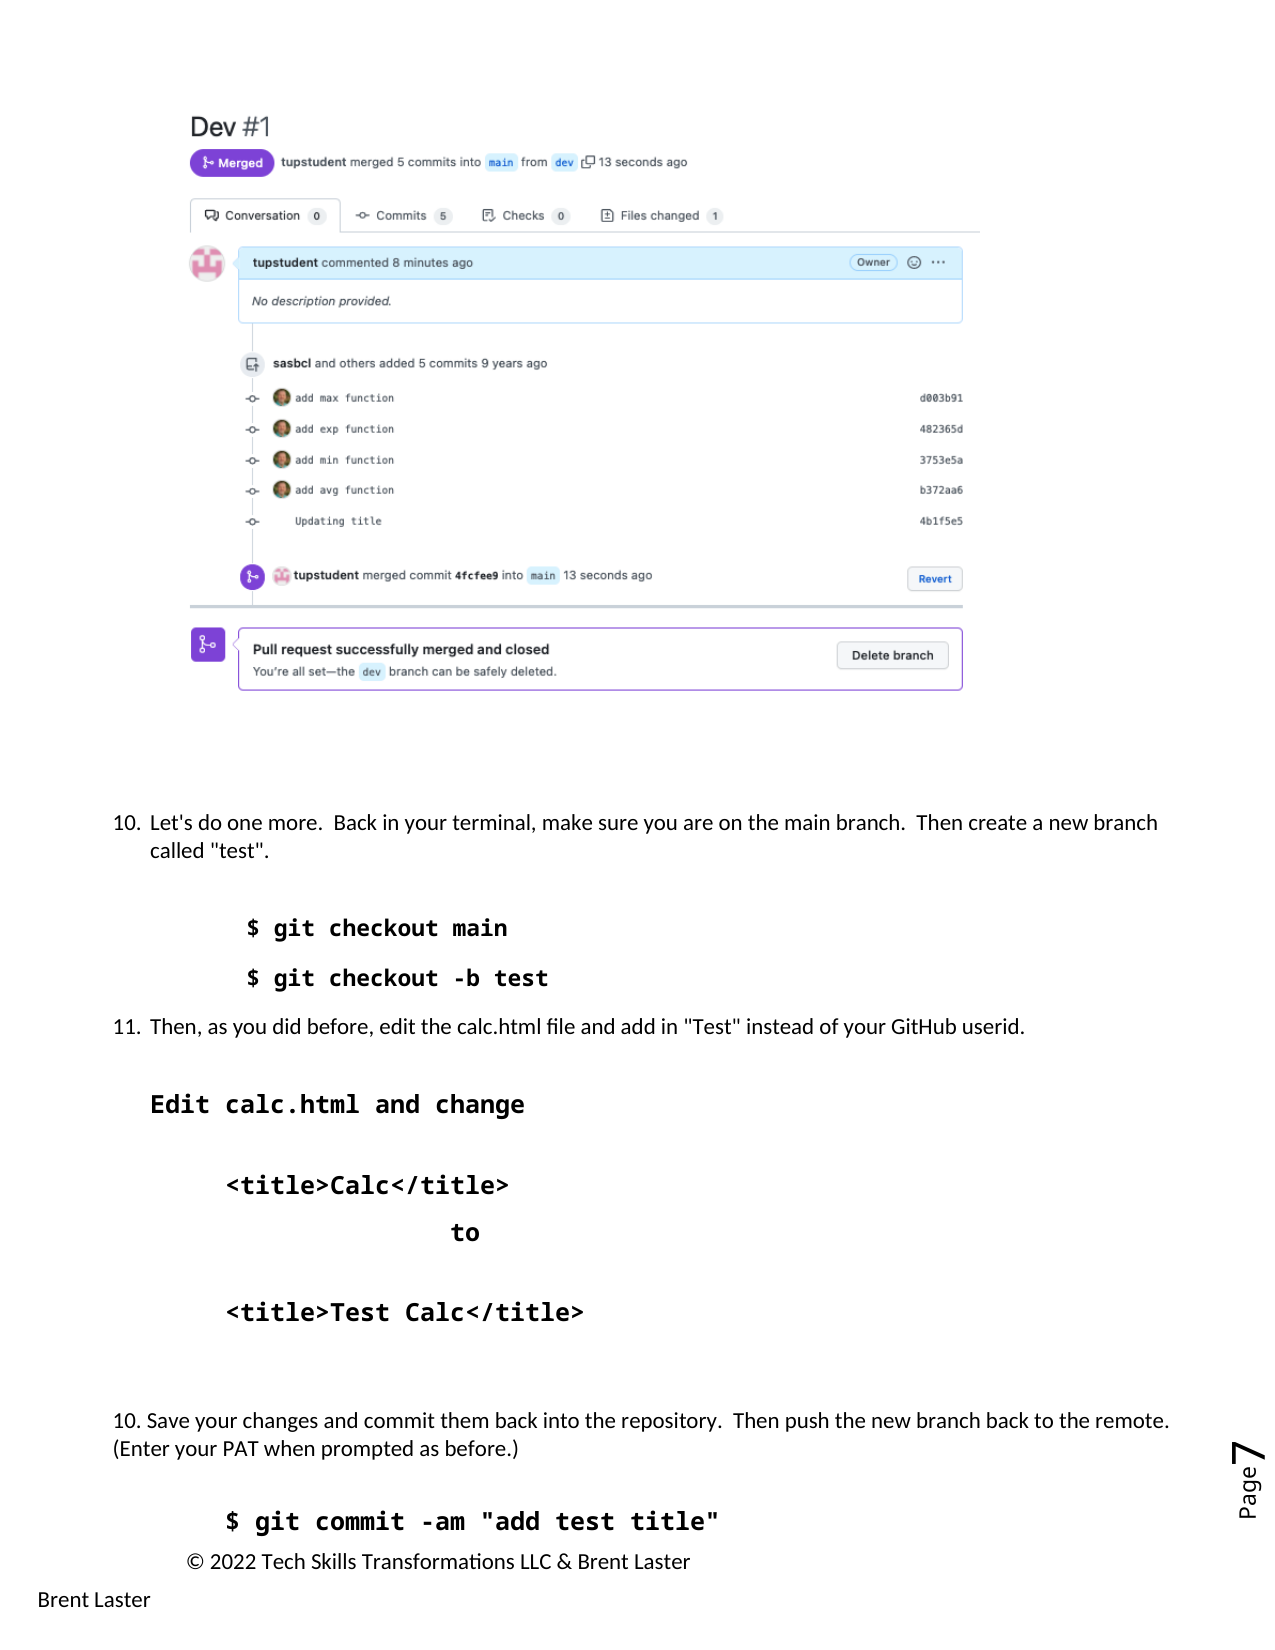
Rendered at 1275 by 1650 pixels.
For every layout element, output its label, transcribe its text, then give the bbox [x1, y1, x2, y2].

list Let's do one more. Back in your terminal, make sure you are on the main branch. Then create a new branch called "test". [112, 808, 1219, 864]
list Then, as you did before, edit the calc.html file and add in "Test" instead of your GitHub userid. [112, 1012, 1219, 1040]
text $ git commit -am "add test title" [225, 1503, 1219, 1537]
text $ git checkout main [150, 911, 1219, 943]
text $ git checkout -b test [150, 962, 1219, 993]
list 10. Save your changes and commit them back into the repository. Then push the new branch back to the remote. (Enter your PAT when prompted as before.) [112, 1407, 1219, 1463]
text <title>Test Calc</title> [225, 1295, 1219, 1329]
text <title>Calc</title> [225, 1168, 1219, 1202]
list Edit calc.html and change [75, 1087, 1219, 1121]
picture [159, 103, 980, 696]
list to [412, 1214, 1219, 1248]
